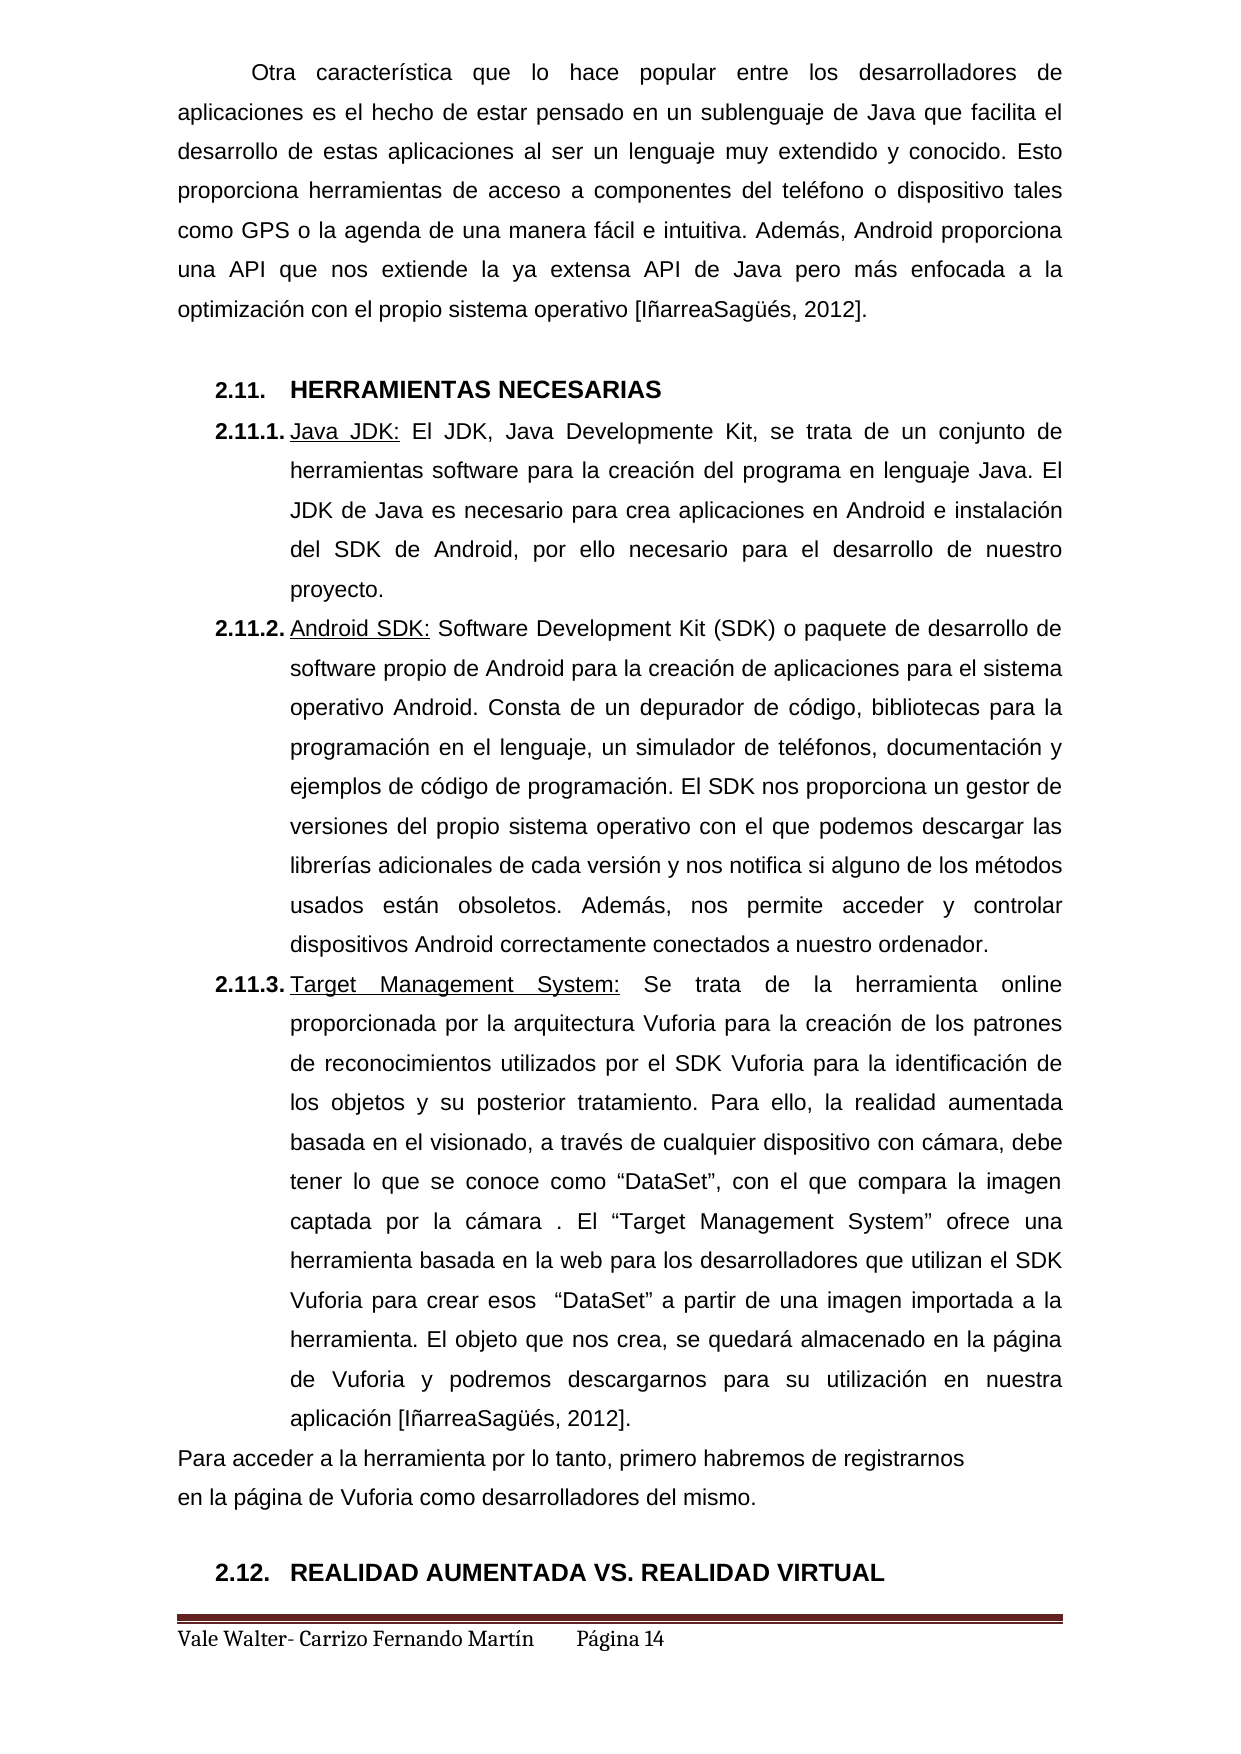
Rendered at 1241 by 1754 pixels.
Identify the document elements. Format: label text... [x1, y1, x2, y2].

text Para acceder a la herramienta por lo tanto, primero habremos de registrarnos [177, 1444, 1063, 1471]
text en la página de Vuforia como desarrolladores del mismo. [177, 1484, 1063, 1510]
list REALIDAD AUMENTADA VS. REALIDAD VIRTUAL [215, 1557, 1063, 1586]
list Target Management System: Se trata de la herramienta online proporcionada por la arquitectura Vuforia para la creación de los patrones de reconocimientos utilizados por el SDK Vuforia para la identificación de los objetos y su posterior tratamiento. Para ello, la realidad aumentada basada en el visionado, a través de cualquier dispositivo con cámara, debe tener lo que se conoce como “DataSet”, con el que compara la imagen captada por la cámara . El “Target Management System” ofrece una herramienta basada en la web para los desarrolladores que utilizan el SDK Vuforia para crear esos “DataSet” a partir de una imagen importada a la herramienta. El objeto que nos crea, se quedará almacenado en la página de Vuforia y podremos descargarnos para su utilización en nuestra aplicación [IñarreaSagüés, 2012]. [215, 971, 1063, 1431]
list Java JDK: El JDK, Java Developmente Kit, se trata de un conjunto de herramientas software para la creación del programa en lenguaje Java. El JDK de Java es necesario para crea aplicaciones en Android e instalación del SDK de Android, por ello necesario para el desarrollo de nuestro proyecto. [215, 418, 1063, 602]
list HERRAMIENTAS NECESARIAS [215, 375, 1063, 404]
list Android SDK: Software Development Kit (SDK) o paquete de desarrollo de software propio de Android para la creación de aplicaciones para el sistema operativo Android. Consta de un depurador de código, bibliotecas para la programación en el lenguaje, un simulador de teléfonos, documentación y ejemplos de código de programación. El SDK nos proporciona un gestor de versiones del propio sistema operativo con el que podemos descargar las librerías adicionales de cada versión y nos notifica si alguno de los métodos usados están obsoletos. Además, nos permite acceder y controlar dispositivos Android correctamente conectados a nuestro ordenador. [215, 615, 1063, 958]
text Otra característica que lo hace popular entre los desarrolladores de aplicaciones es el hecho de estar pensado en un sublenguaje de Java que facilita el desarrollo de estas aplicaciones al ser un lenguaje muy extendido y conocido. Esto proporciona herramientas de acceso a componentes del teléfono o dispositivo tales como GPS o la agenda de una manera fácil e intuitiva. Además, Android proporciona una API que nos extiende la ya extensa API de Java pero más enfocada a la optimización con el propio sistema operativo [IñarreaSagüés, 2012]. [177, 59, 1063, 322]
